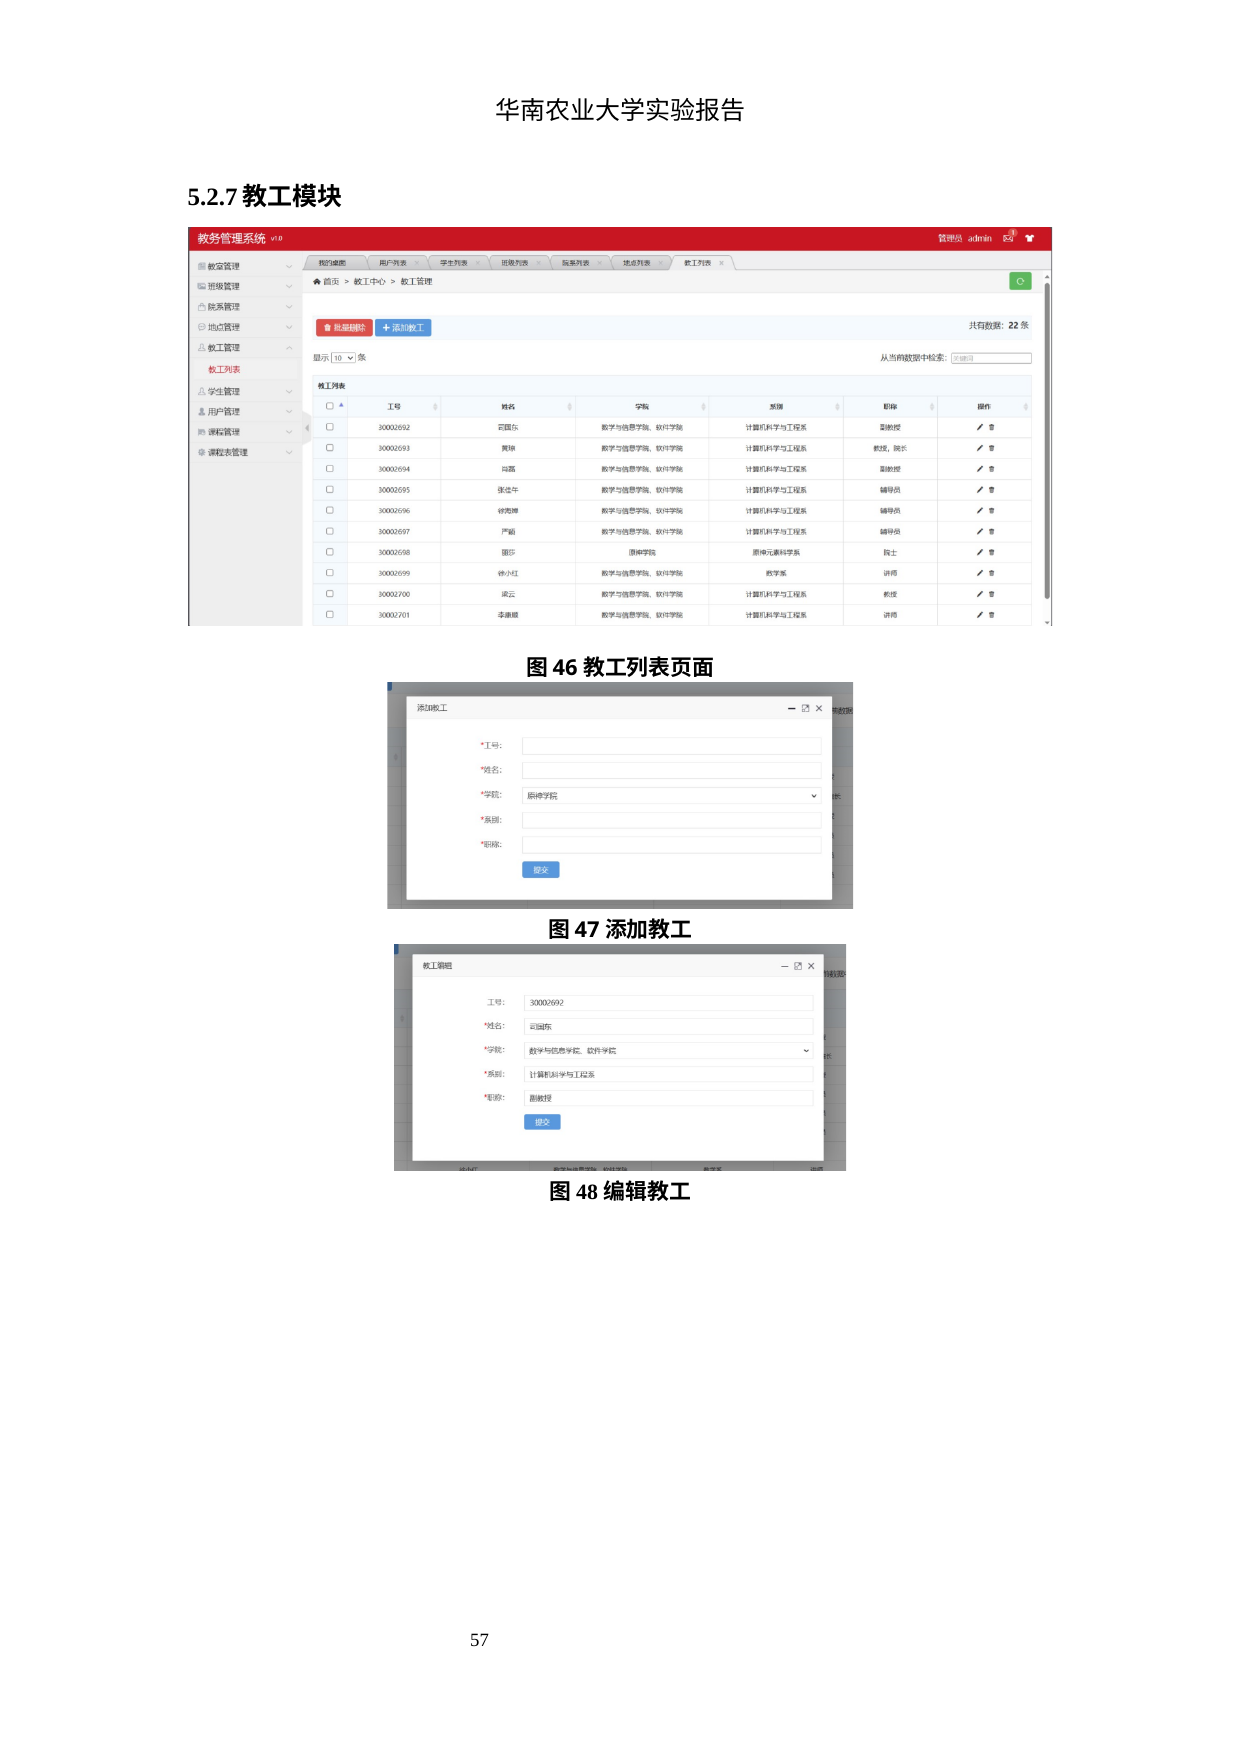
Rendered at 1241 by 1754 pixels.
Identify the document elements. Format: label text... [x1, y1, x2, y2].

text 图48 编辑教工 [187, 1174, 1053, 1206]
text 图46 教工列表页面 [187, 649, 1053, 682]
picture [387, 682, 854, 909]
text 5.2.7教工模块 [187, 162, 1053, 227]
picture [188, 227, 1053, 626]
picture [394, 944, 847, 1171]
text 图47 添加教工 [187, 912, 1053, 944]
